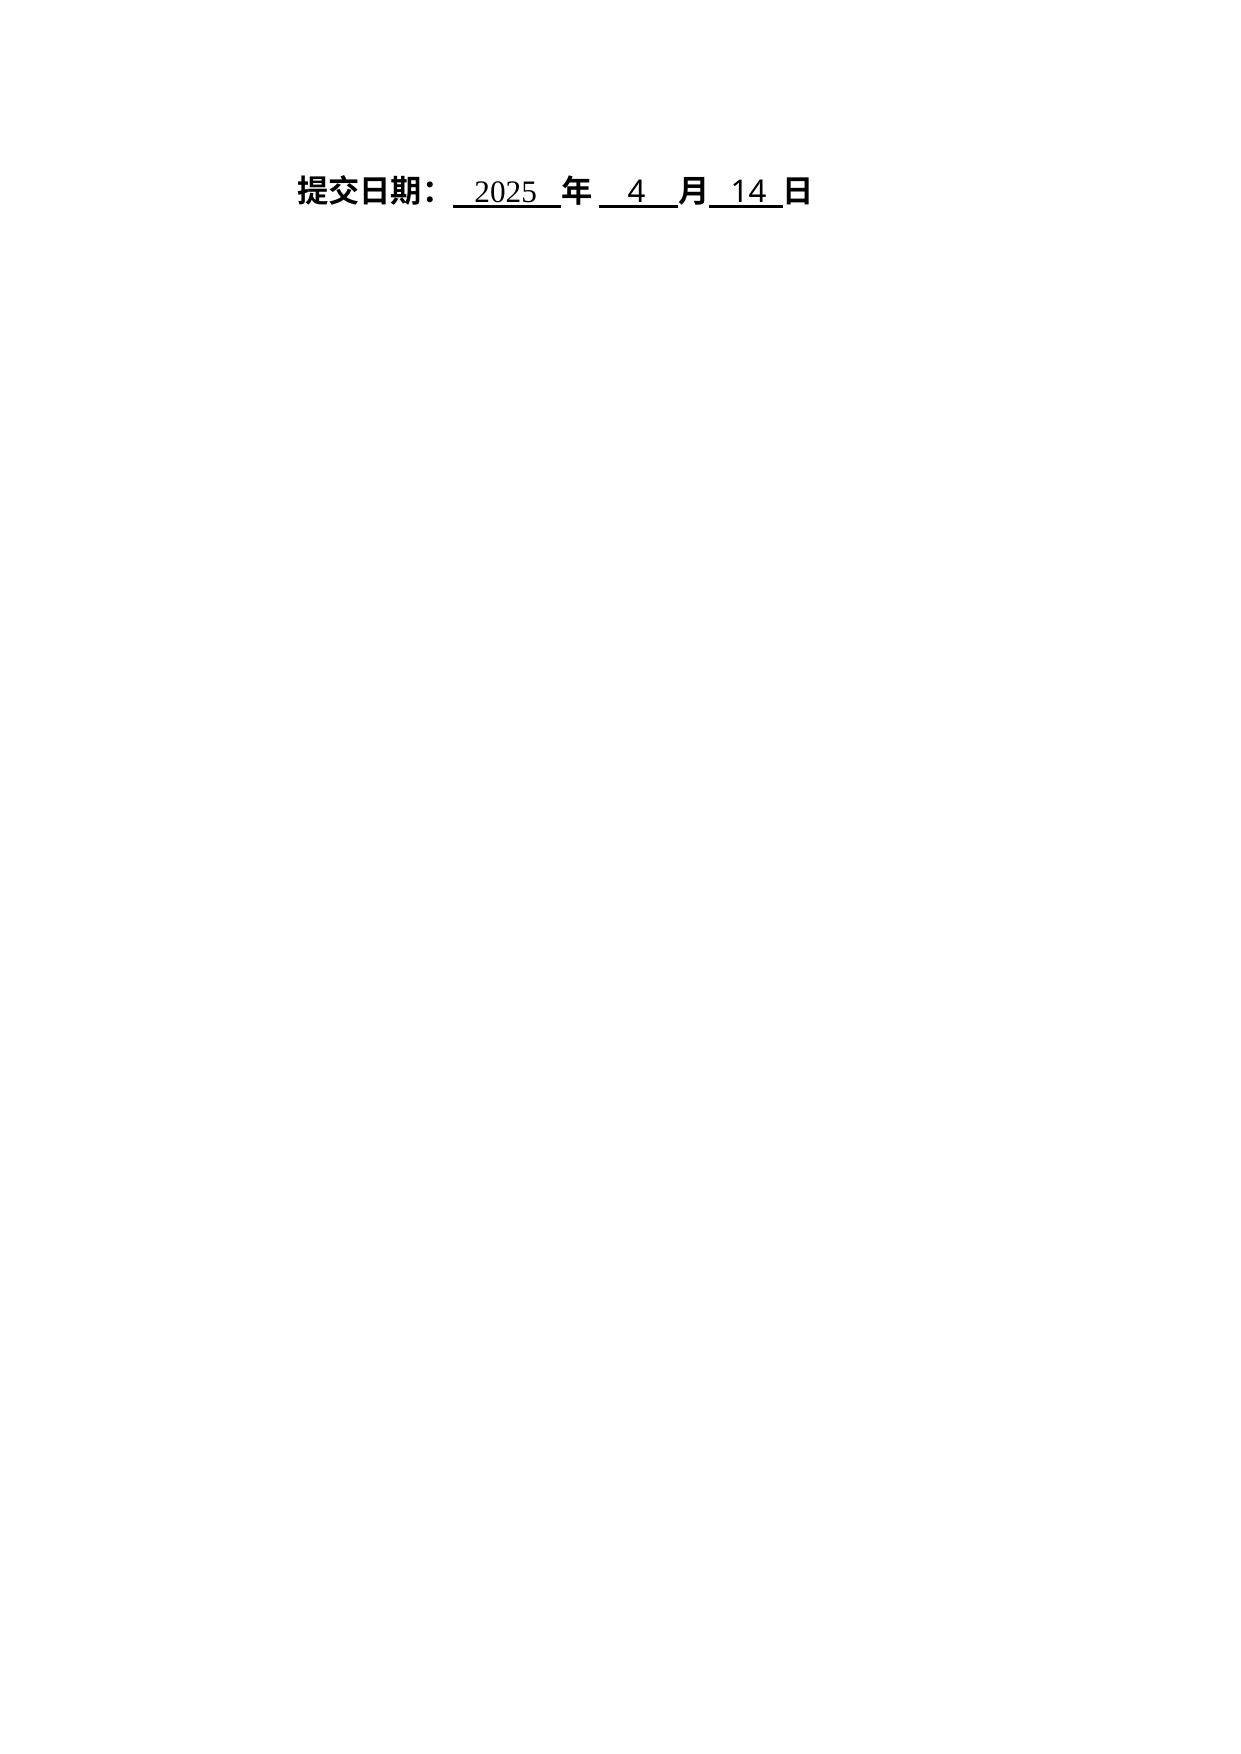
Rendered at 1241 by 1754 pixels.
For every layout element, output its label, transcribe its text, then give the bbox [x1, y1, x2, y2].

text 提交日期： 2025 年 4 月 14 日 [171, 156, 1098, 223]
